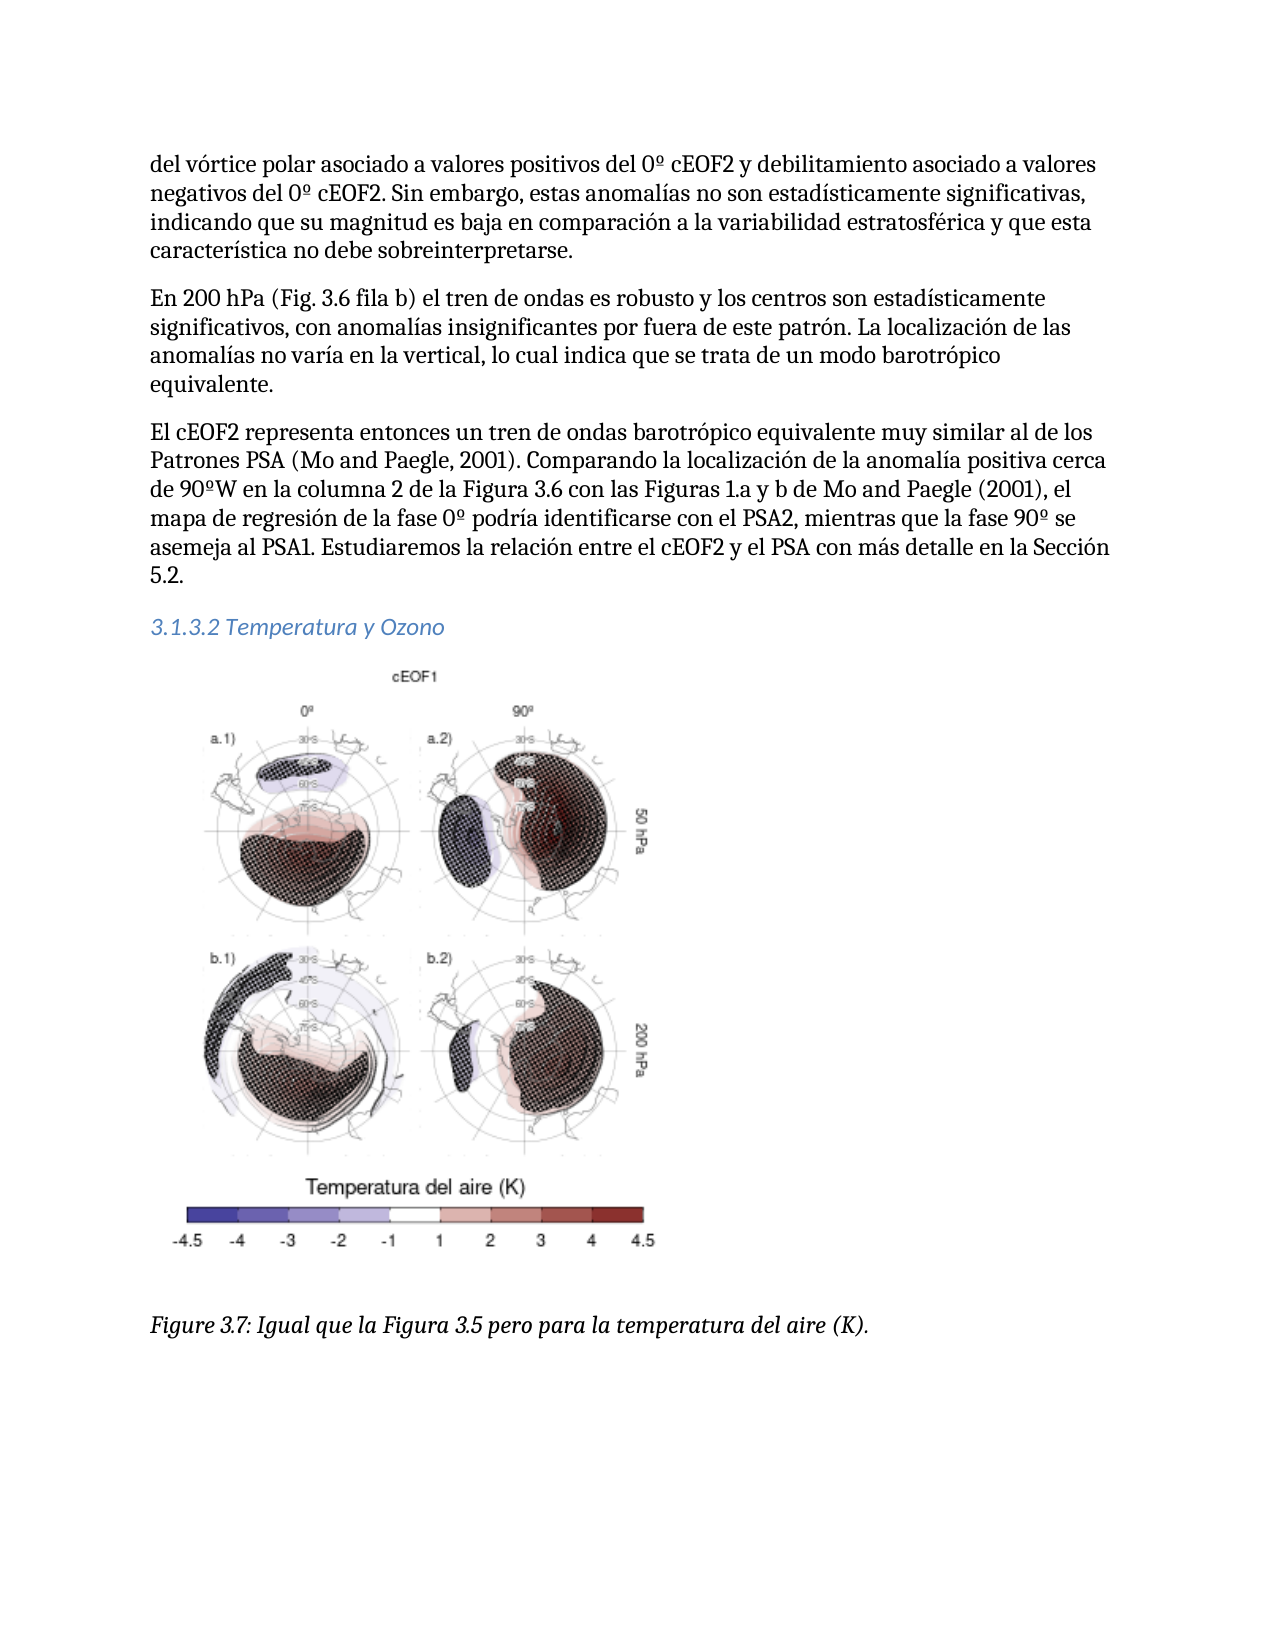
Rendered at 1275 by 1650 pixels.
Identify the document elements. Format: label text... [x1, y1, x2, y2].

text El cEOF2 representa entonces un tren de ondas barotrópico equivalente muy similar al de los Patrones PSA (Mo and Paegle, 2001). Comparando la localización de la anomalía positiva cerca de 90ºW en la columna 2 de la Figura 3.6 con las Figuras 1.a y b de Mo and Paegle (2001), el mapa de regresión de la fase 0º podría identificarse con el PSA2, mientras que la fase 90º se asemeja al PSA1. Estudiaremos la relación entre el cEOF2 y el PSA con más detalle en la Sección 5.2. [150, 417, 1125, 590]
text En 200 hPa (Fig. 3.6 fila b) el tren de ondas es robusto y los centros son estadísticamente significativos, con anomalías insignificantes por fuera de este patrón. La localización de las anomalías no varía en la vertical, lo cual indica que se trata de un modo barotrópico equivalente. [150, 284, 1125, 399]
text Figure 3.7: Igual que la Figura 3.5 pero para la temperatura del aire (K). [150, 1311, 1125, 1340]
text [150, 150, 1125, 265]
subtitle 3.1.3.2 Temperatura y Ozono [150, 611, 1125, 641]
picture [168, 641, 668, 1291]
